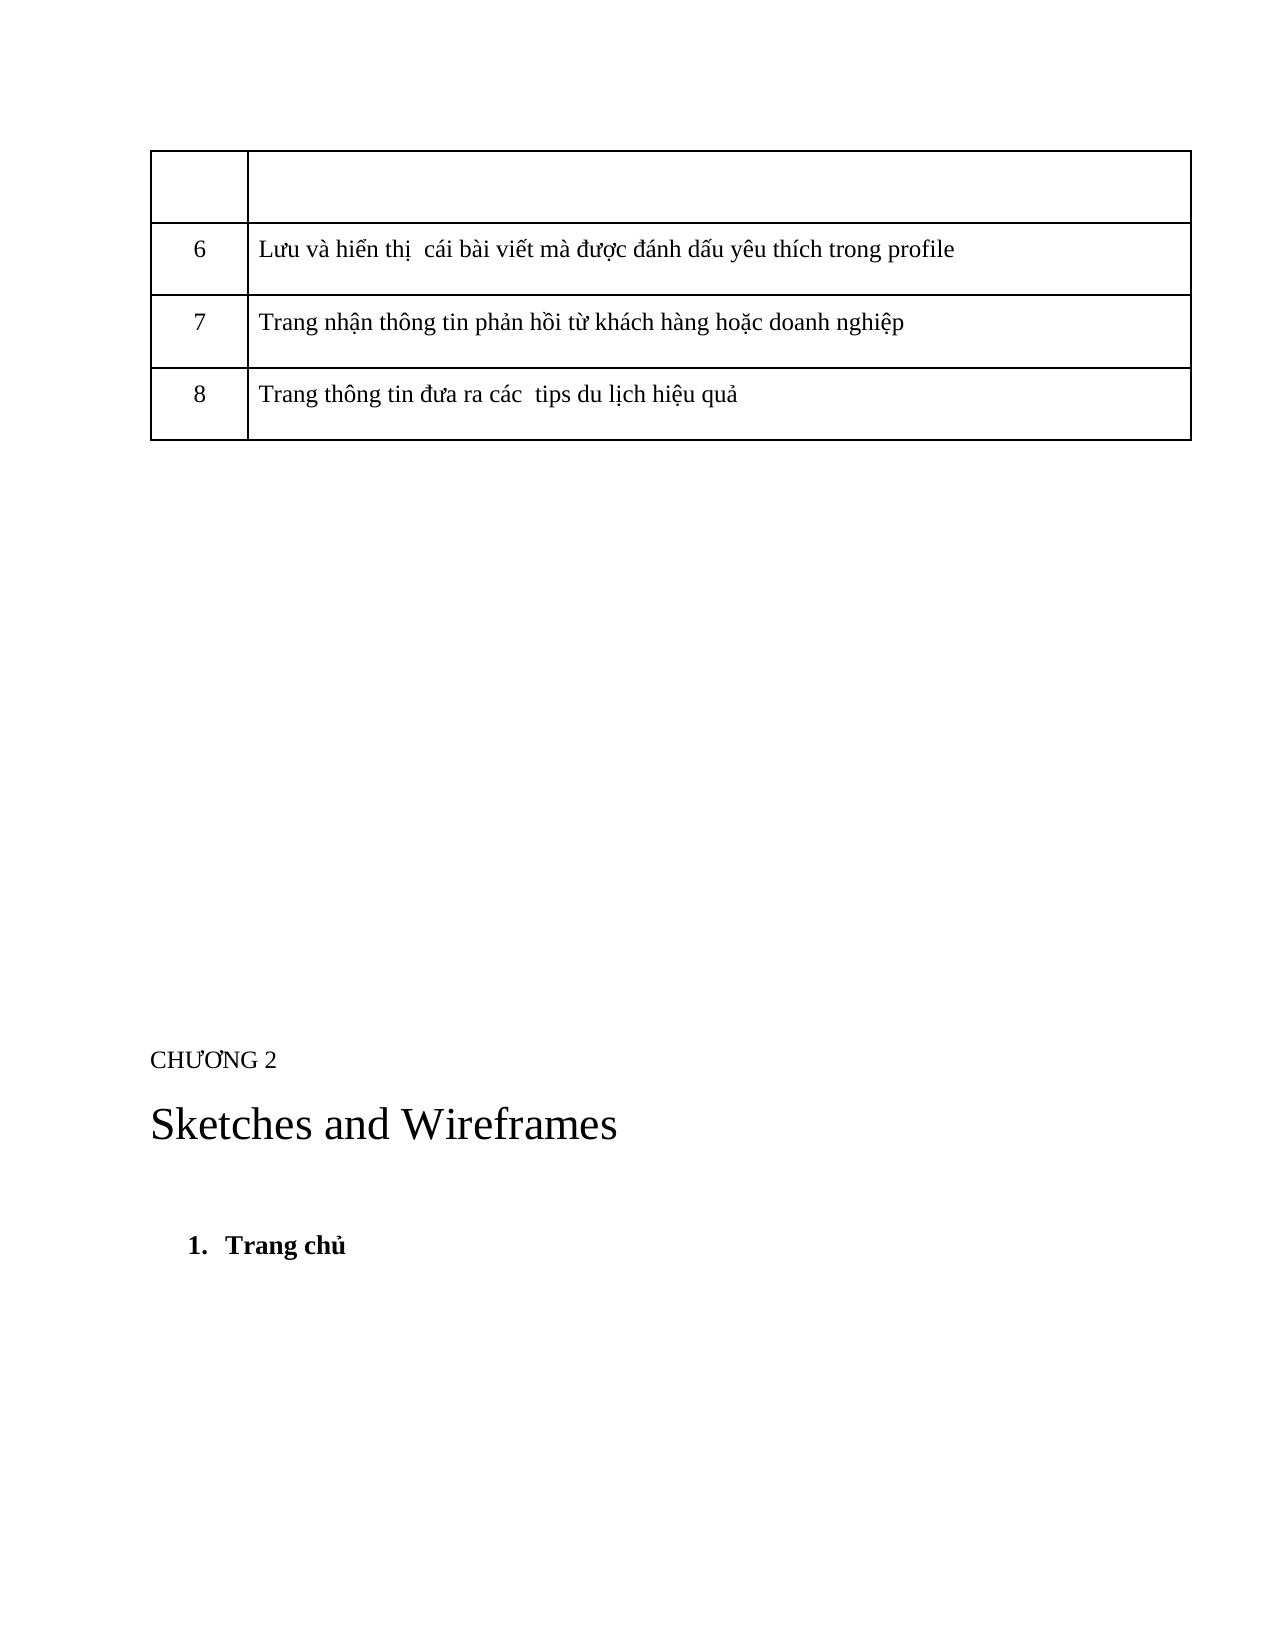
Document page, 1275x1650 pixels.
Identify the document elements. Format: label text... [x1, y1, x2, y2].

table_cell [249, 152, 1190, 222]
table_cell 5 [152, 152, 247, 222]
list Trang chủ [187, 1229, 1125, 1260]
table_cell 8 [152, 369, 247, 439]
table_cell 6 [152, 224, 247, 294]
text Sketches and Wireframes [150, 1097, 1125, 1149]
text CHƯƠNG 2 [150, 1045, 1125, 1073]
table_cell Trang thông tin đưa ra các tips du lịch hiệu quả [249, 369, 1190, 439]
table_cell Trang nhận thông tin phản hồi từ khách hàng hoặc doanh nghiệp [249, 296, 1190, 367]
table_cell 7 [152, 296, 247, 367]
table_cell Lưu và hiển thị cái bài viết mà được đánh dấu yêu thích trong profile [249, 224, 1190, 294]
